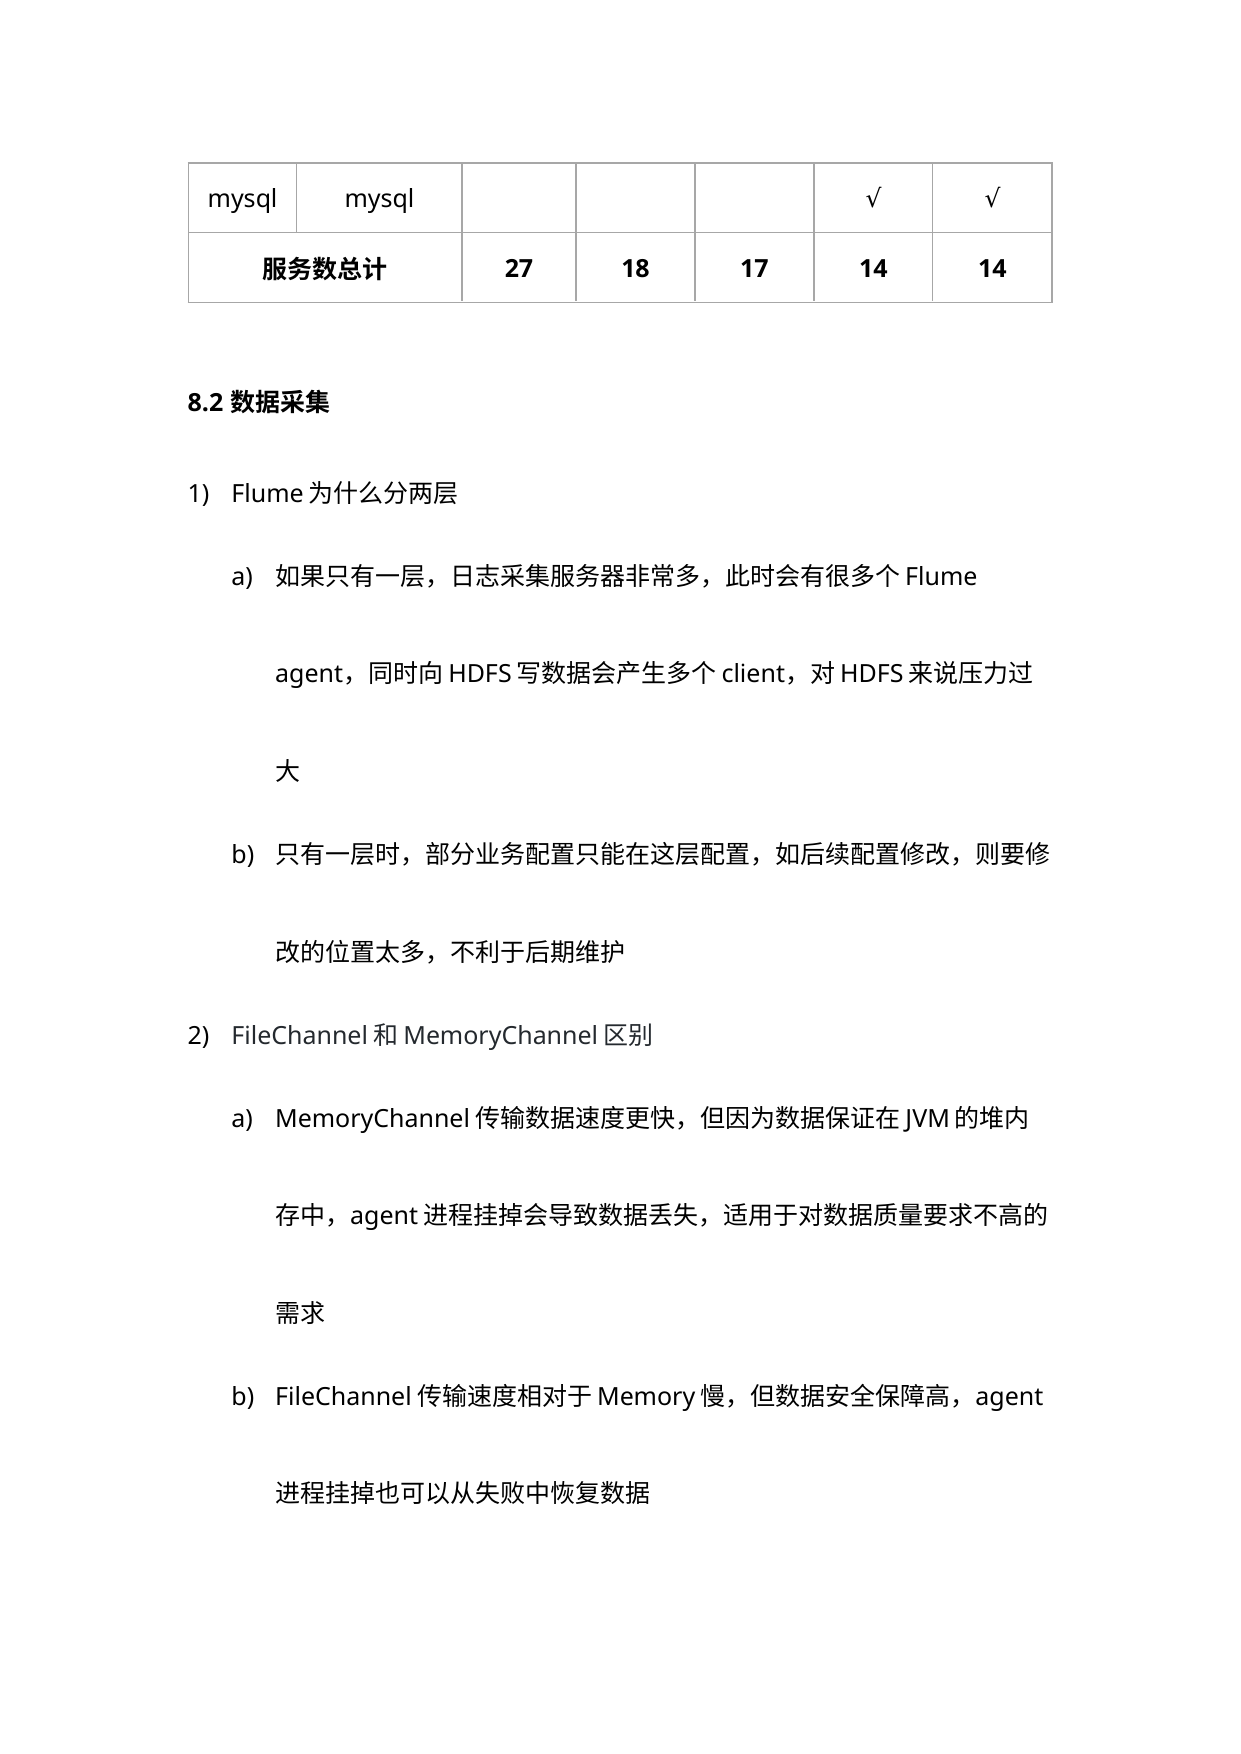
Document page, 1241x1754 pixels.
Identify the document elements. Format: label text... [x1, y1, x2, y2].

list 如果只有一层，日志采集服务器非常多，此时会有很多个Flume agent，同时向HDFS写数据会产生多个client，对HDFS来说压力过大 [231, 542, 1053, 802]
subtitle 8.2 数据采集 [187, 368, 1053, 433]
table_cell √ [815, 164, 932, 232]
table_cell [463, 164, 575, 232]
list MemoryChannel传输数据速度更快，但因为数据保证在JVM的堆内存中，agent进程挂掉会导致数据丢失，适用于对数据质量要求不高的需求 [231, 1084, 1053, 1344]
table_cell [577, 164, 694, 232]
table_cell mysql [297, 164, 461, 232]
table_cell 17 [696, 233, 813, 301]
table_cell 服务数总计 [189, 233, 461, 301]
table_cell 14 [815, 233, 932, 301]
list FileChannel和MemoryChannel区别 [187, 1001, 1053, 1066]
list FileChannel传输速度相对于Memory慢，但数据安全保障高，agent进程挂掉也可以从失败中恢复数据 [231, 1362, 1053, 1524]
table_cell √ [933, 164, 1051, 232]
table_cell 14 [933, 233, 1051, 301]
table_cell [696, 164, 813, 232]
list 只有一层时，部分业务配置只能在这层配置，如后续配置修改，则要修改的位置太多，不利于后期维护 [231, 820, 1053, 983]
list Flume为什么分两层 [187, 459, 1053, 524]
table_cell 18 [577, 233, 694, 301]
table_cell mysql [189, 164, 296, 232]
table_cell 27 [463, 233, 575, 301]
